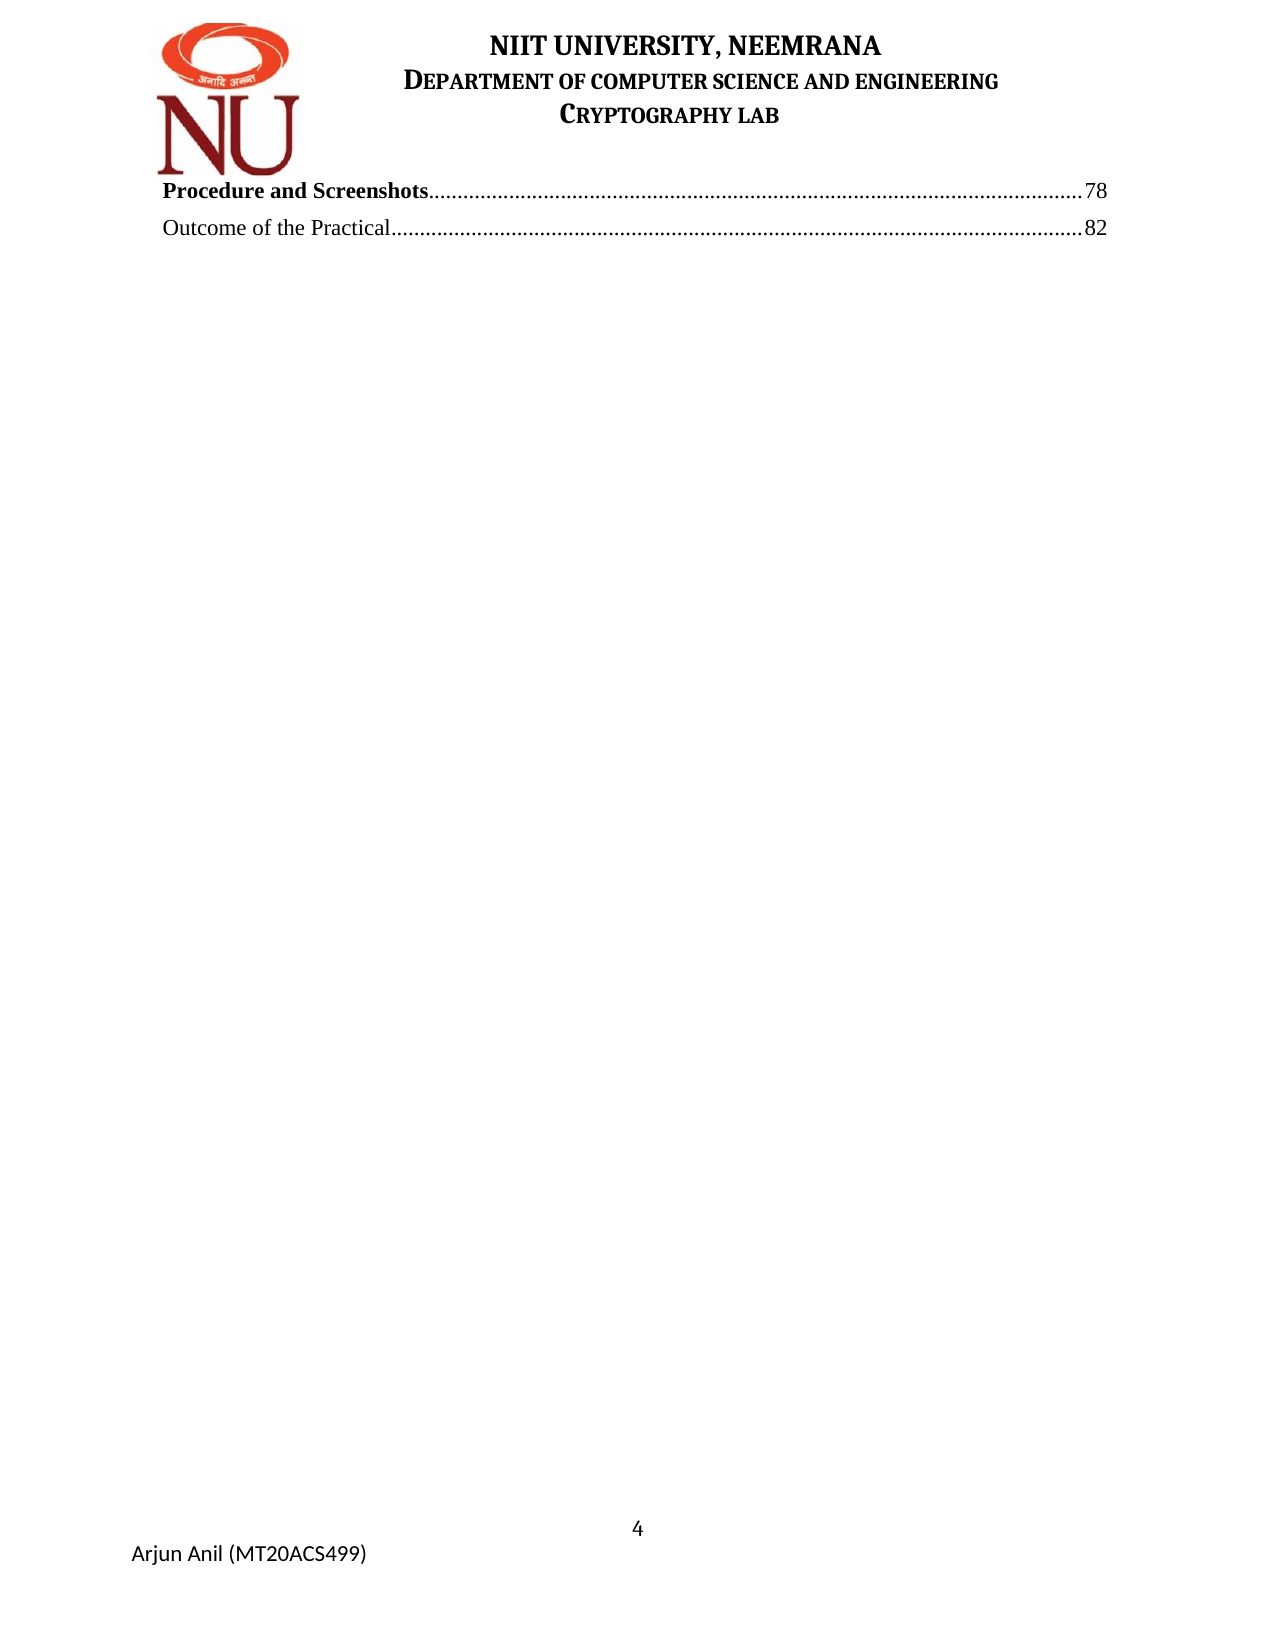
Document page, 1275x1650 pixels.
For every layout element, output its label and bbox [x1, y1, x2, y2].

picture [150, 23, 306, 179]
